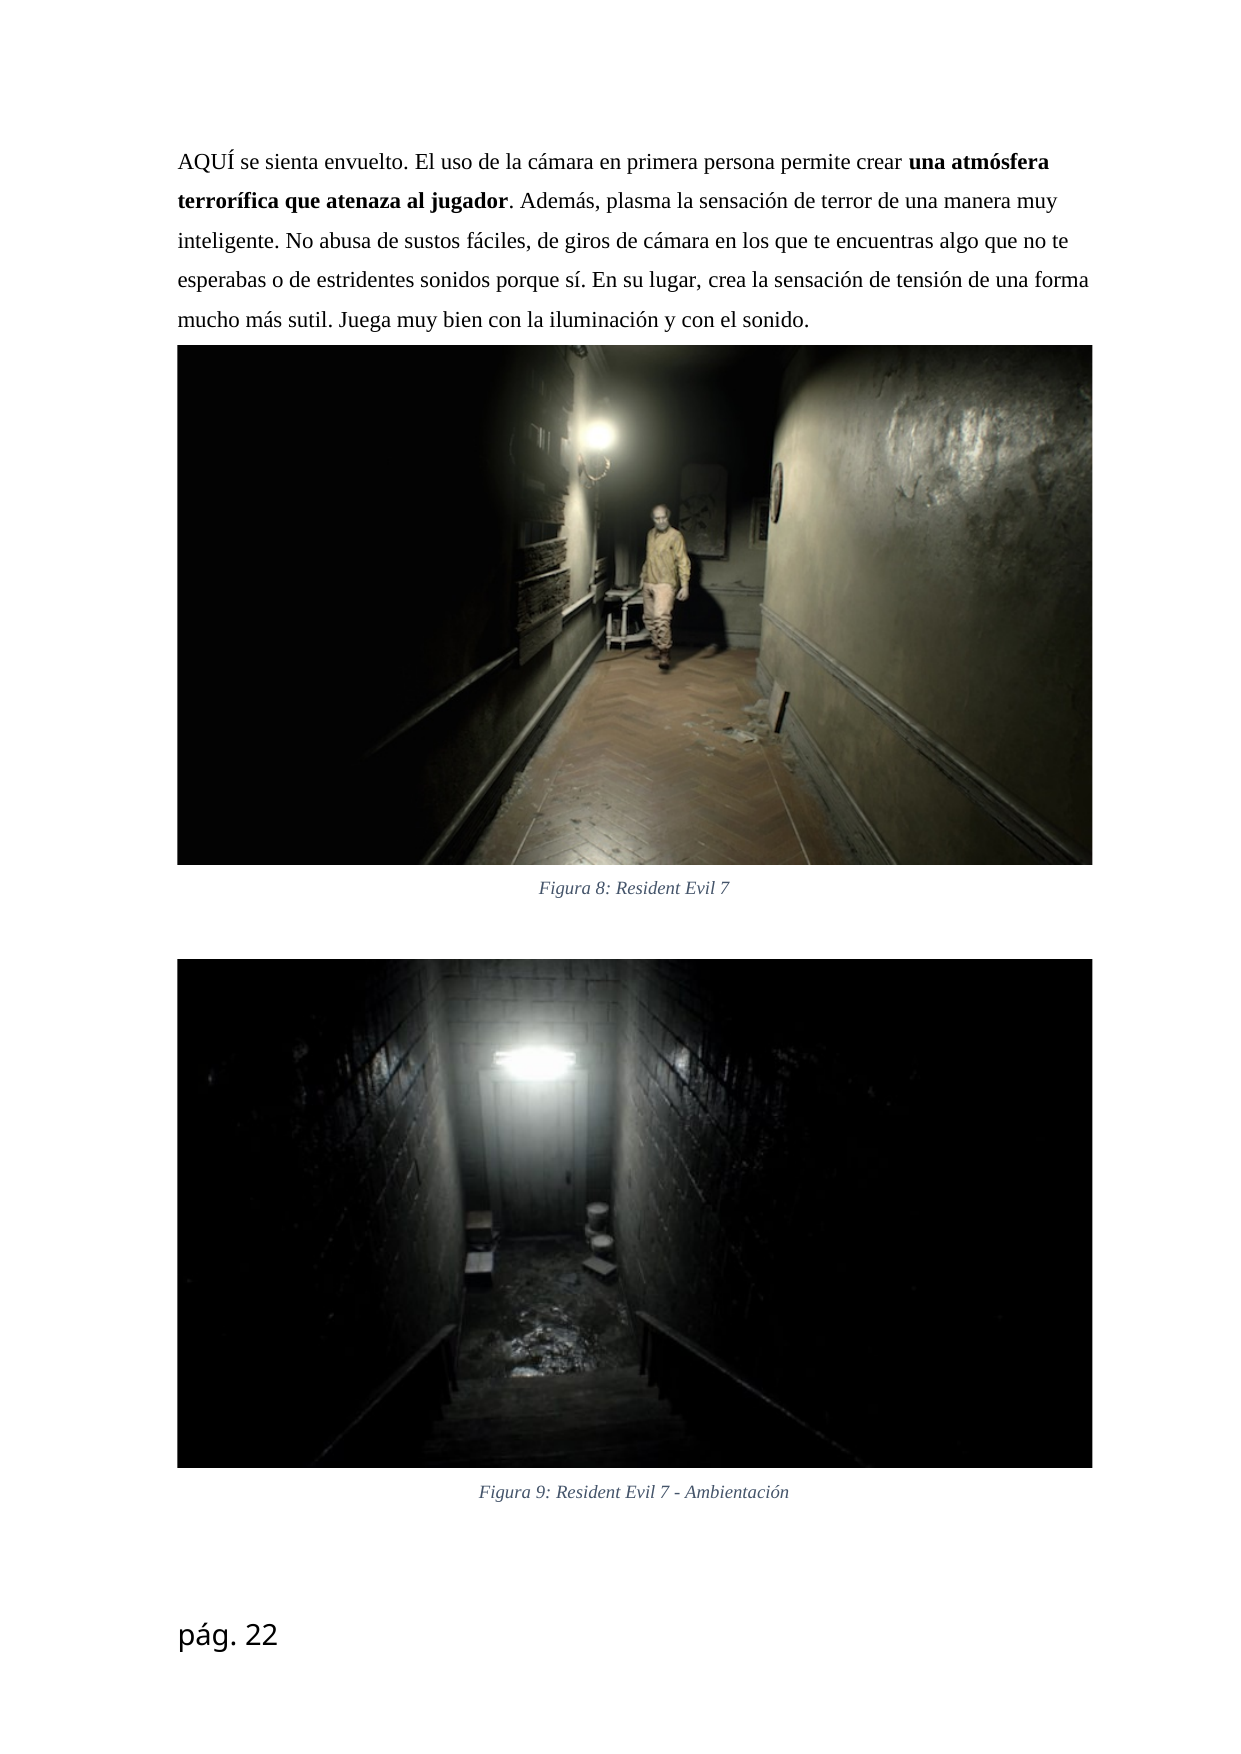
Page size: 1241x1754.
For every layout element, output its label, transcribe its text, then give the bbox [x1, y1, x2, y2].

picture [177, 345, 1093, 865]
text Figura 9: Resident Evil 7 - Ambientación [177, 1481, 1092, 1503]
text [177, 148, 1092, 332]
picture [177, 959, 1093, 1468]
text Figura 8: Resident Evil 7 [177, 877, 1092, 899]
